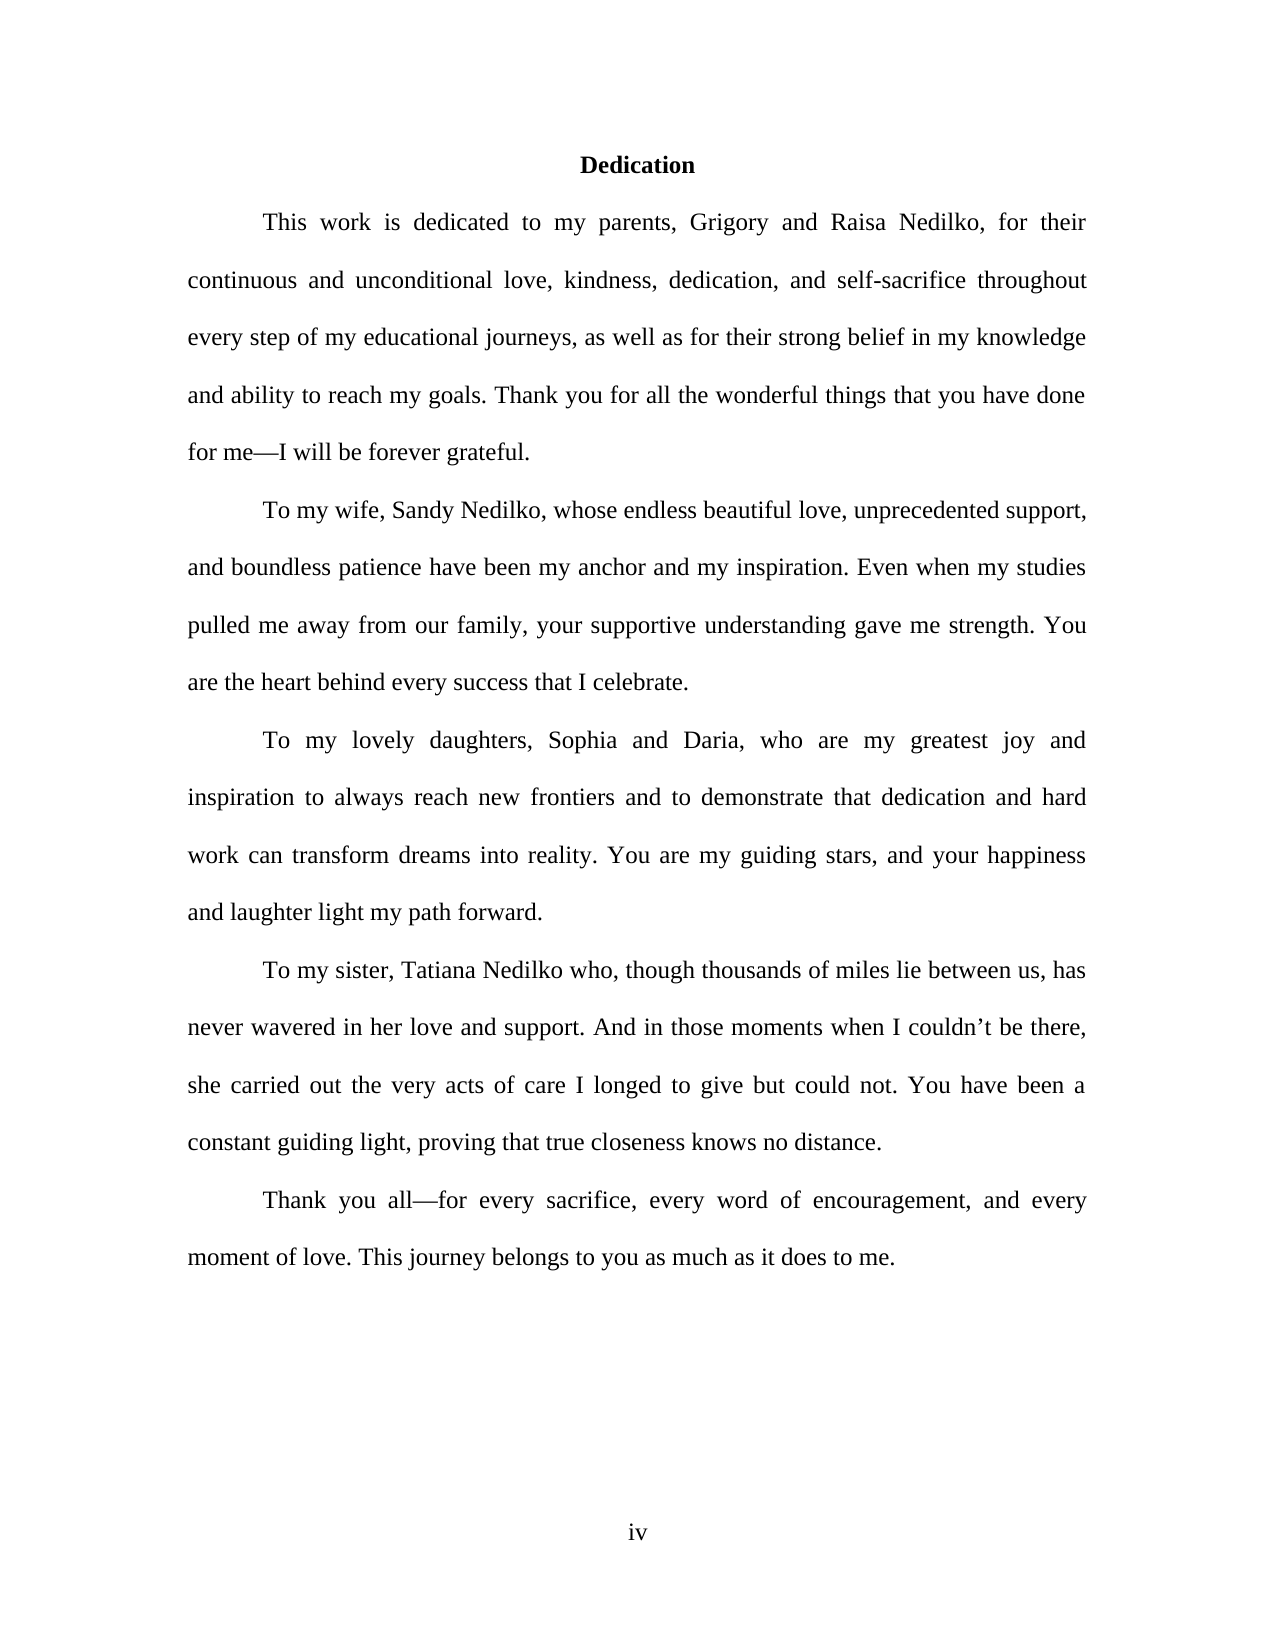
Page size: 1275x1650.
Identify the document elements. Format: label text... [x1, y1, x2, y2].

text To my wife, Sandy Nedilko, whose endless beautiful love, unprecedented support, and boundless patience have been my anchor and my inspiration. Even when my studies pulled me away from our family, your supportive understanding gave me strength. You are the heart behind every success that I celebrate. [187, 495, 1087, 696]
text To my sister, Tatiana Nedilko who, though thousands of miles lie between us, has never wavered in her love and support. And in those moments when I couldn’t be there, she carried out the very acts of care I longed to give but could not. You have been a constant guiding light, proving that true closeness knows no distance. [187, 955, 1087, 1156]
text Thank you all—for every sacrifice, every word of encouragement, and every moment of love. This journey belongs to you as much as it does to me. [187, 1185, 1087, 1271]
text To my lovely daughters, Sophia and Daria, who are my greatest joy and inspiration to always reach new frontiers and to demonstrate that dedication and hard work can transform dreams into reality. You are my guiding stars, and your happiness and laughter light my path forward. [187, 725, 1087, 926]
subtitle Dedication [187, 150, 1087, 179]
text This work is dedicated to my parents, Grigory and Raisa Nedilko, for their continuous and unconditional love, kindness, dedication, and self-sacrifice throughout every step of my educational journeys, as well as for their strong belief in my knowledge and ability to reach my goals. Thank you for all the wonderful things that you have done for me—I will be forever grateful. [187, 207, 1087, 466]
